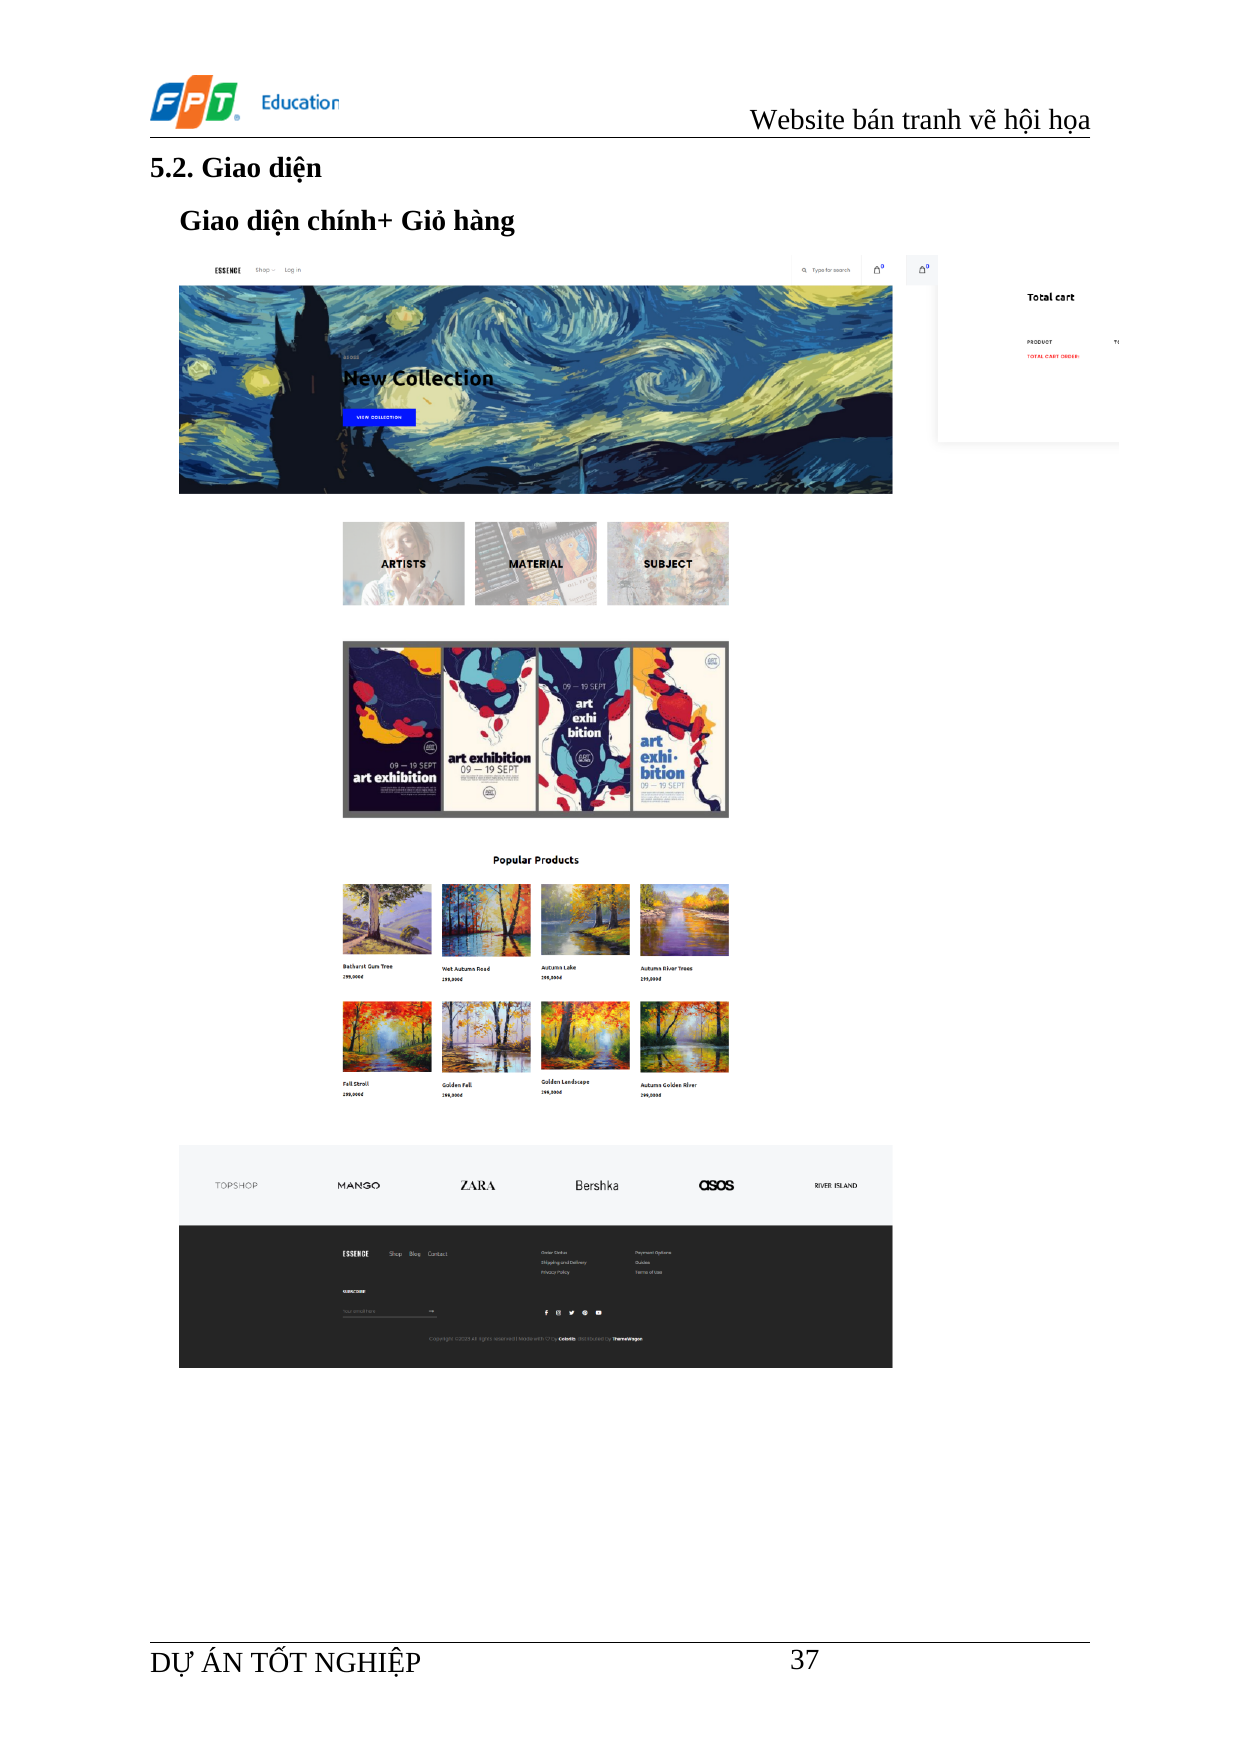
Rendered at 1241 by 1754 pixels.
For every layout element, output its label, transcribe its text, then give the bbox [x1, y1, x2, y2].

picture [179, 255, 1119, 1368]
list Giao diện [150, 150, 1090, 183]
list Giao diện chính+ Giỏ hàng [179, 203, 1090, 236]
picture [150, 75, 339, 129]
